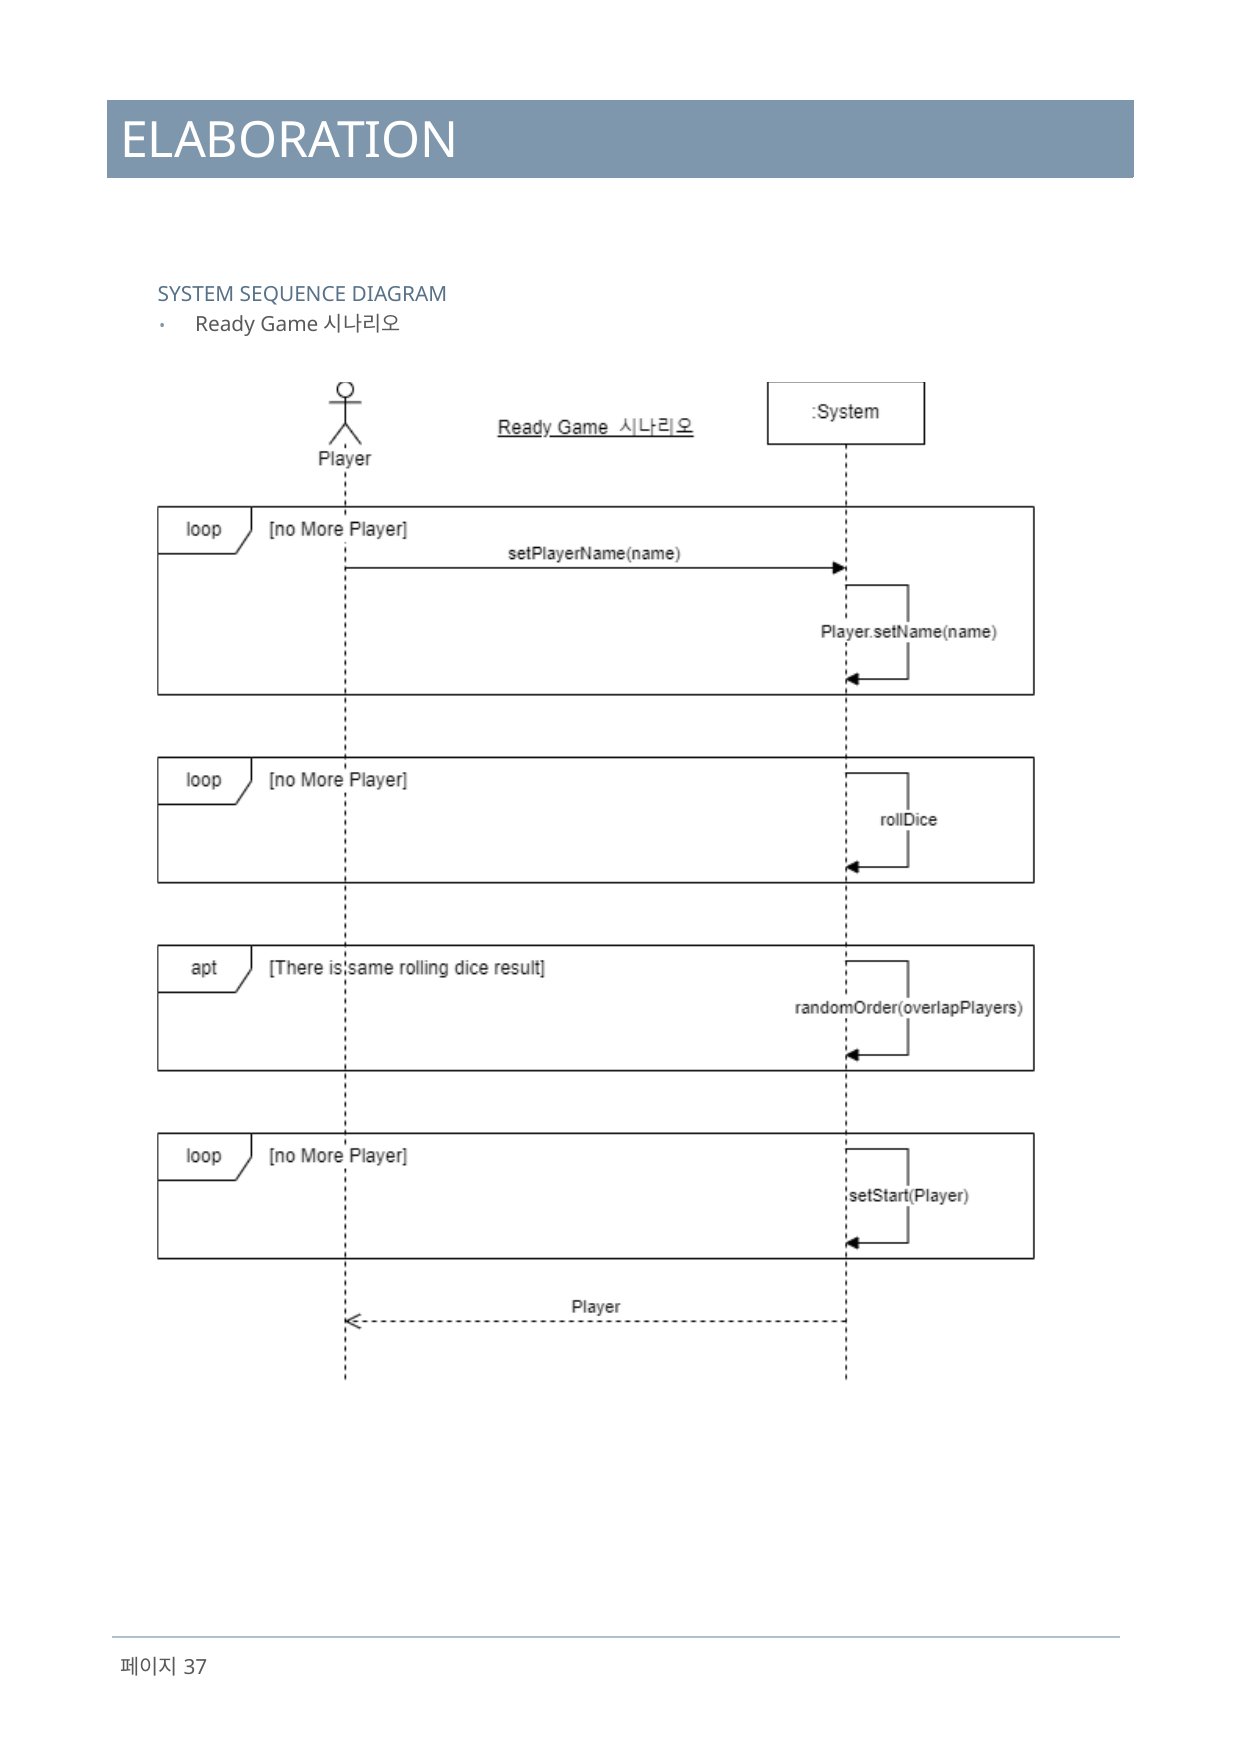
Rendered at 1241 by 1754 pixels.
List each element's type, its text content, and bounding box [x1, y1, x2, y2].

picture [157, 382, 1035, 1385]
list Ready Game 시나리오 [157, 307, 1083, 338]
subtitle System Sequence diagram [157, 279, 1083, 307]
